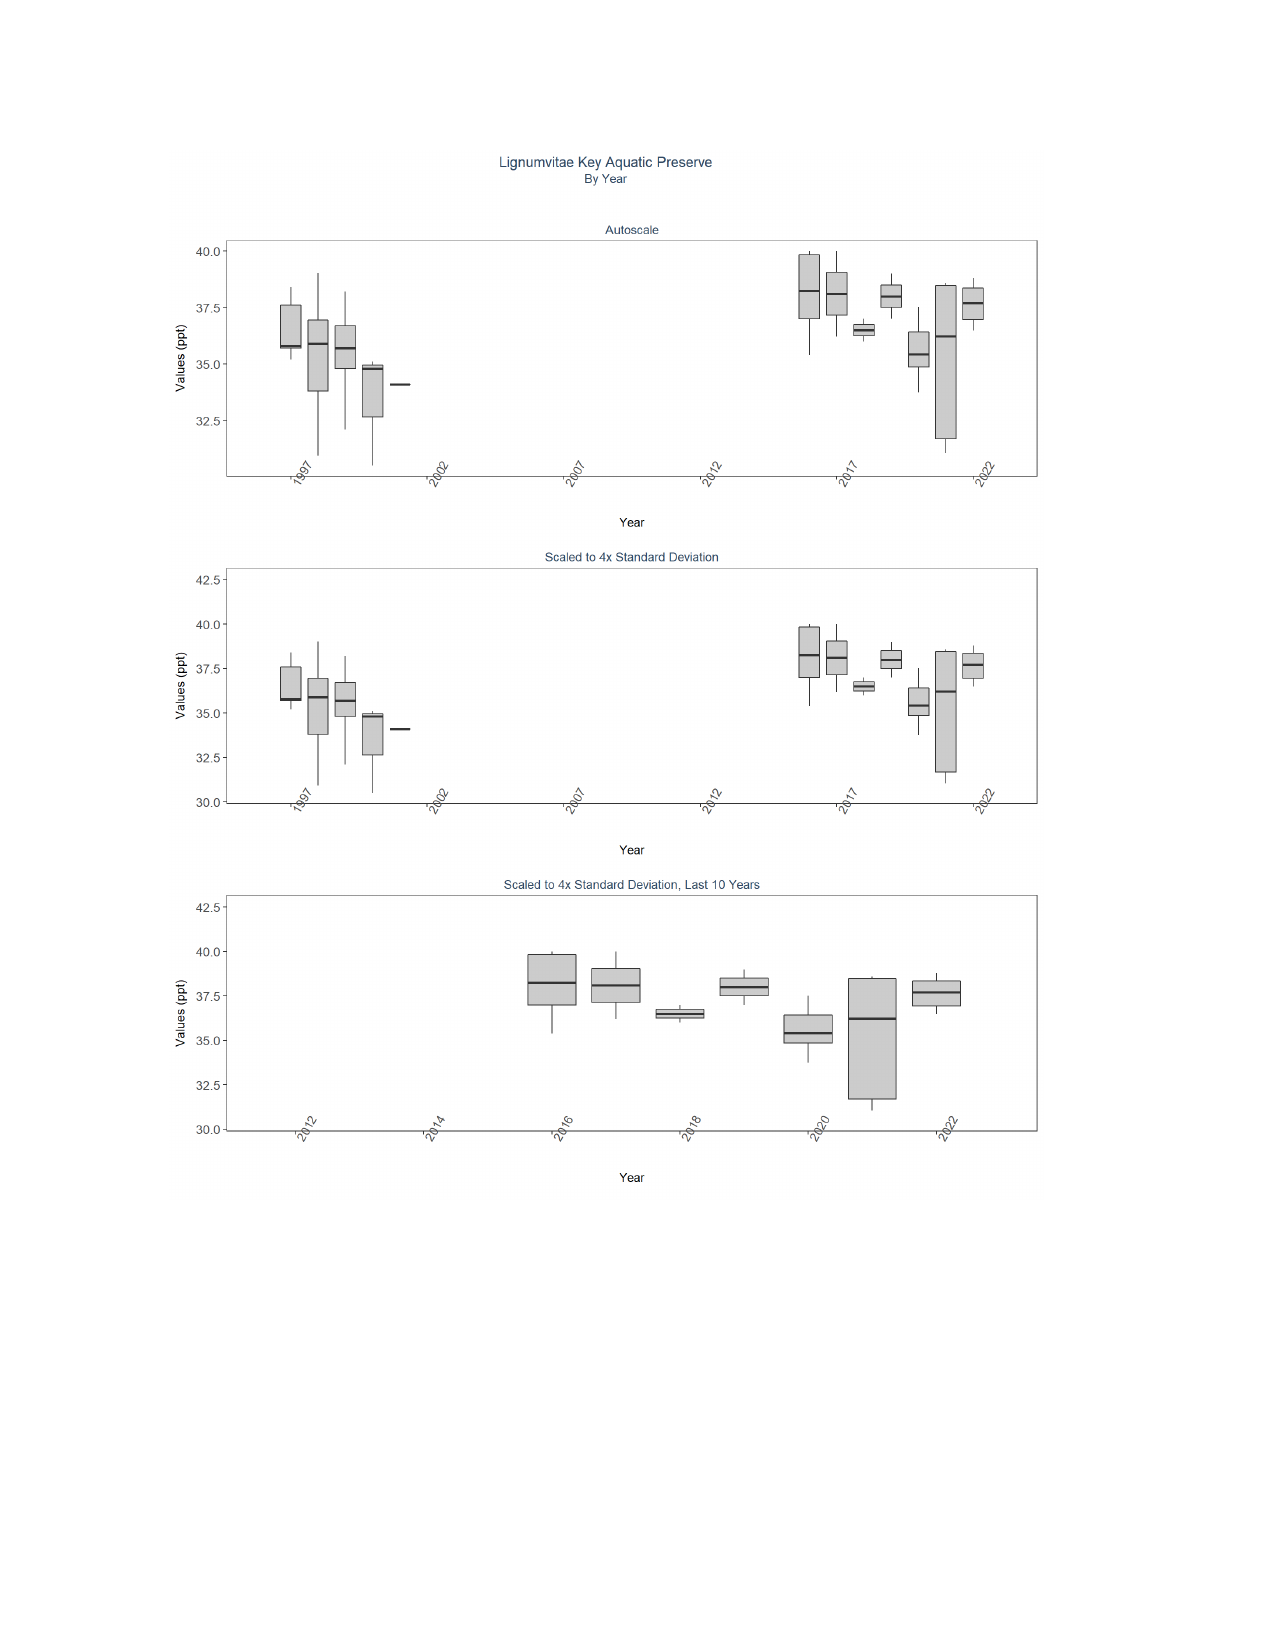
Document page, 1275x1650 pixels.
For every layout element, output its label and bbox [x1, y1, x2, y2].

picture [168, 150, 1044, 1200]
